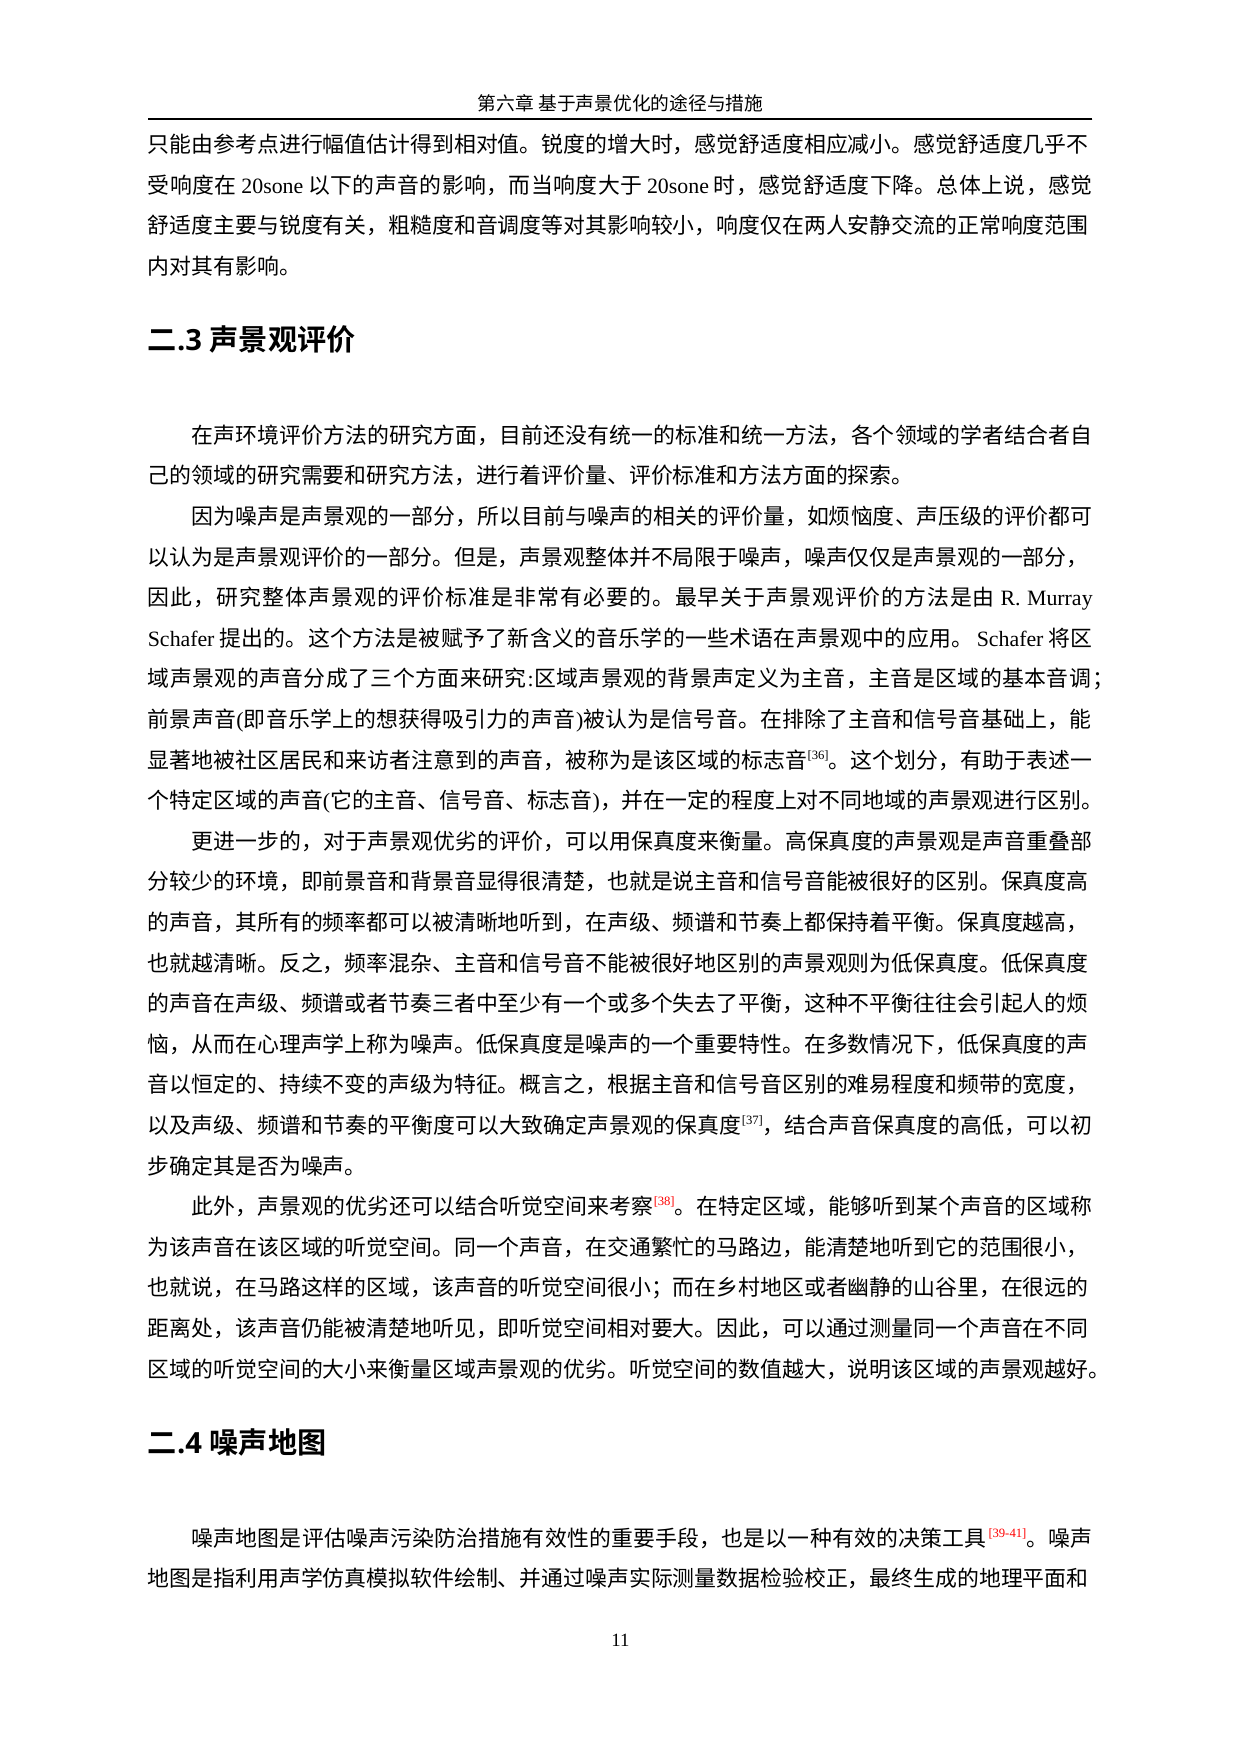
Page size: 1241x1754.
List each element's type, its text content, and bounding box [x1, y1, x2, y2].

text 因为噪声是声景观的一部分，所以目前与噪声的相关的评价量，如烦恼度、声压级的评价都可以认为是声景观评价的一部分。但是，声景观整体并不局限于噪声，噪声仅仅是声景观的一部分，因此，研究整体声景观的评价标准是非常有必要的。最早关于声景观评价的方法是由R. Murray Schafer提出的。这个方法是被赋予了新含义的音乐学的一些术语在声景观中的应用。Schafer将区域声景观的声音分成了三个方面来研究:区域声景观的背景声定义为主音，主音是区域的基本音调；前景声音(即音乐学上的想获得吸引力的声音)被认为是信号音。在排除了主音和信号音基础上，能显著地被社区居民和来访者注意到的声音，被称为是该区域的标志音[36]。这个划分，有助于表述一个特定区域的声音(它的主音、信号音、标志音)，并在一定的程度上对不同地域的声景观进行区别。 [148, 498, 1092, 815]
text 更进一步的，对于声景观优劣的评价，可以用保真度来衡量。高保真度的声景观是声音重叠部分较少的环境，即前景音和背景音显得很清楚，也就是说主音和信号音能被很好的区别。保真度高的声音，其所有的频率都可以被清晰地听到，在声级、频谱和节奏上都保持着平衡。保真度越高，也就越清晰。反之，频率混杂、主音和信号音不能被很好地区别的声景观则为低保真度。低保真度的声音在声级、频谱或者节奏三者中至少有一个或多个失去了平衡，这种不平衡往往会引起人的烦恼，从而在心理声学上称为噪声。低保真度是噪声的一个重要特性。在多数情况下，低保真度的声音以恒定的、持续不变的声级为特征。概言之，根据主音和信号音区别的难易程度和频带的宽度，以及声级、频谱和节奏的平衡度可以大致确定声景观的保真度[37]，结合声音保真度的高低，可以初步确定其是否为噪声。 [148, 823, 1092, 1181]
text 在声环境评价方法的研究方面，目前还没有统一的标准和统一方法，各个领域的学者结合者自己的领域的研究需要和研究方法，进行着评价量、评价标准和方法方面的探索。 [148, 417, 1092, 491]
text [148, 127, 1092, 281]
text 此外，声景观的优劣还可以结合听觉空间来考察[38]。在特定区域，能够听到某个声音的区域称为该声音在该区域的听觉空间。同一个声音，在交通繁忙的马路边，能清楚地听到它的范围很小，也就说，在马路这样的区域，该声音的听觉空间很小；而在乡村地区或者幽静的山谷里，在很远的距离处，该声音仍能被清楚地听见，即听觉空间相对要大。因此，可以通过测量同一个声音在不同区域的听觉空间的大小来衡量区域声景观的优劣。听觉空间的数值越大，说明该区域的声景观越好。 [148, 1189, 1092, 1384]
text 噪声地图 [148, 1408, 1092, 1473]
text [148, 1520, 1092, 1593]
text 声景观评价 [148, 305, 1092, 370]
